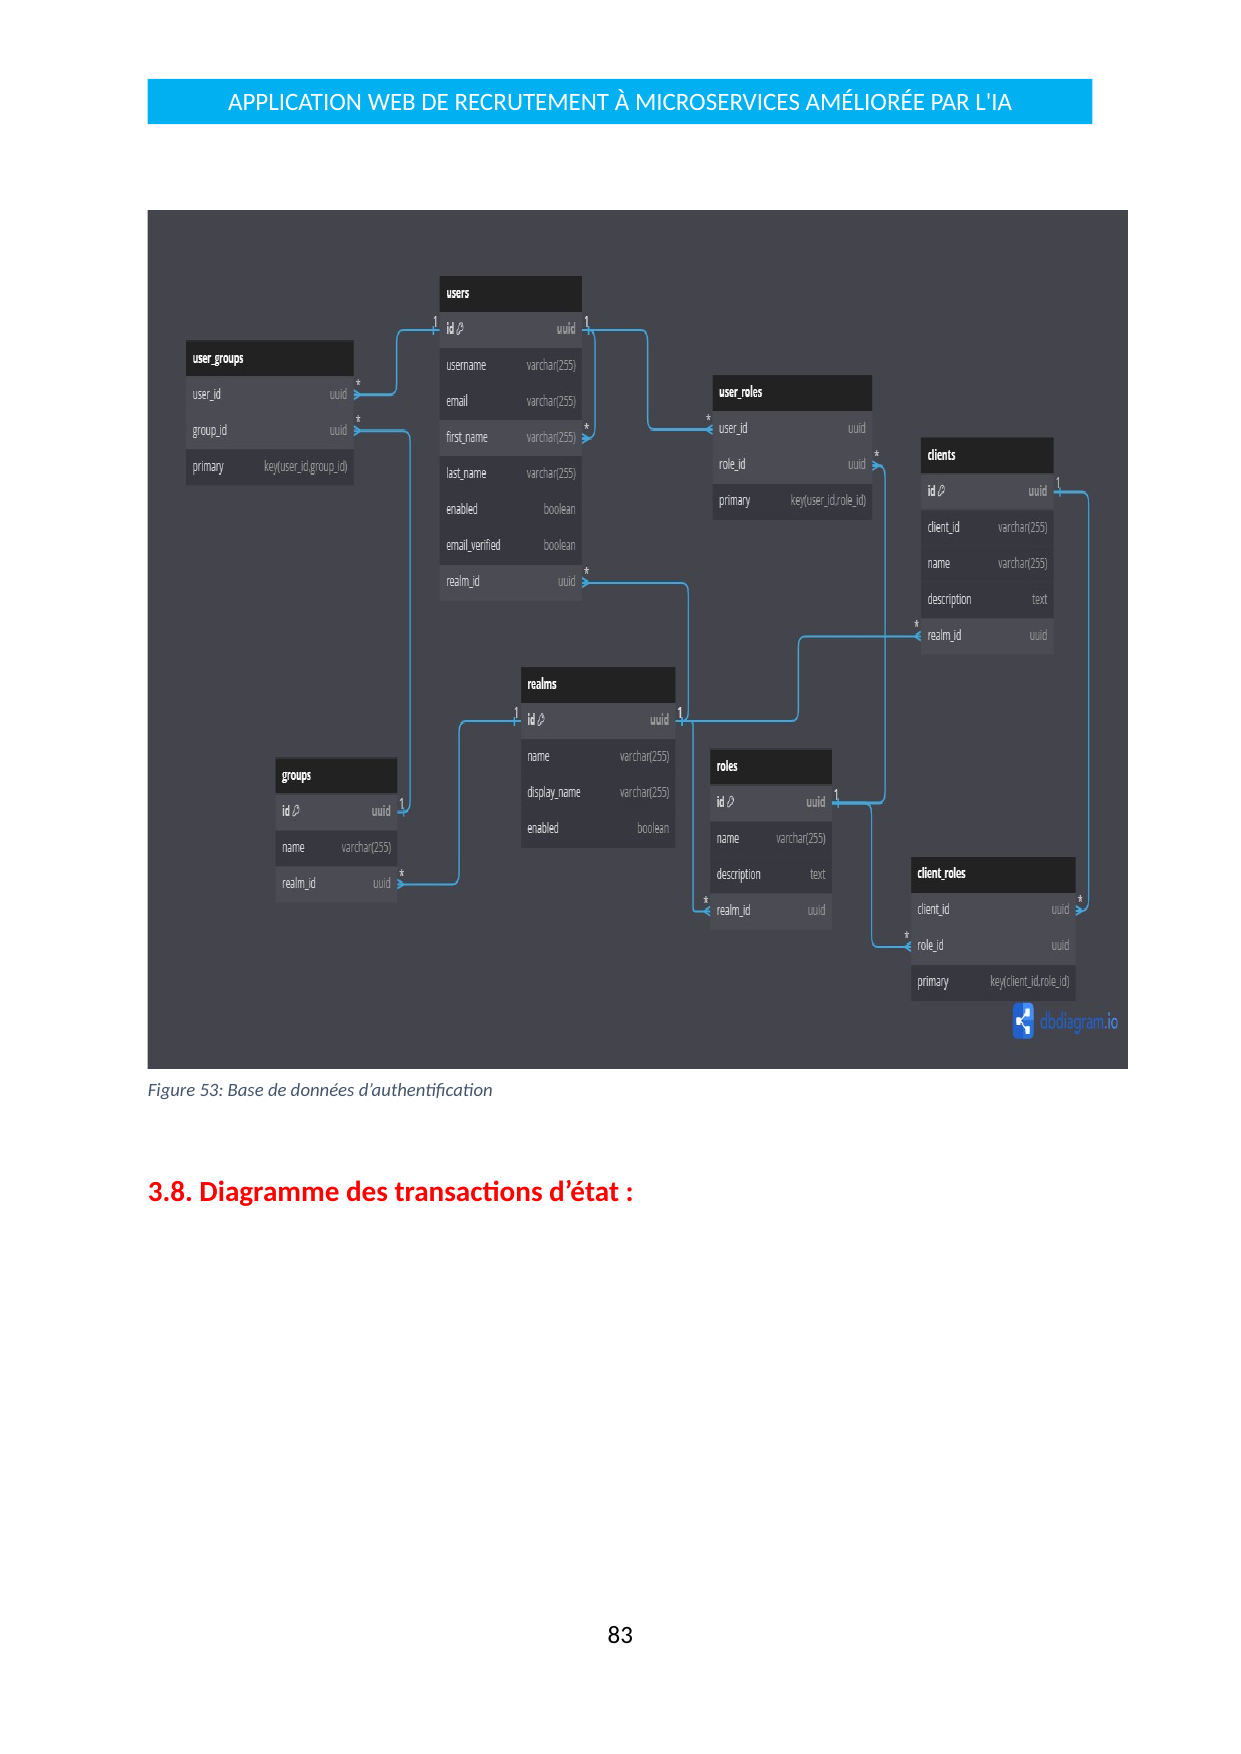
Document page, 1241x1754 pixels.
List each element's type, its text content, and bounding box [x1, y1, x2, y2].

picture [147, 210, 1128, 1069]
subtitle 3.8. Diagramme des transactions d’état : [148, 1173, 1093, 1209]
